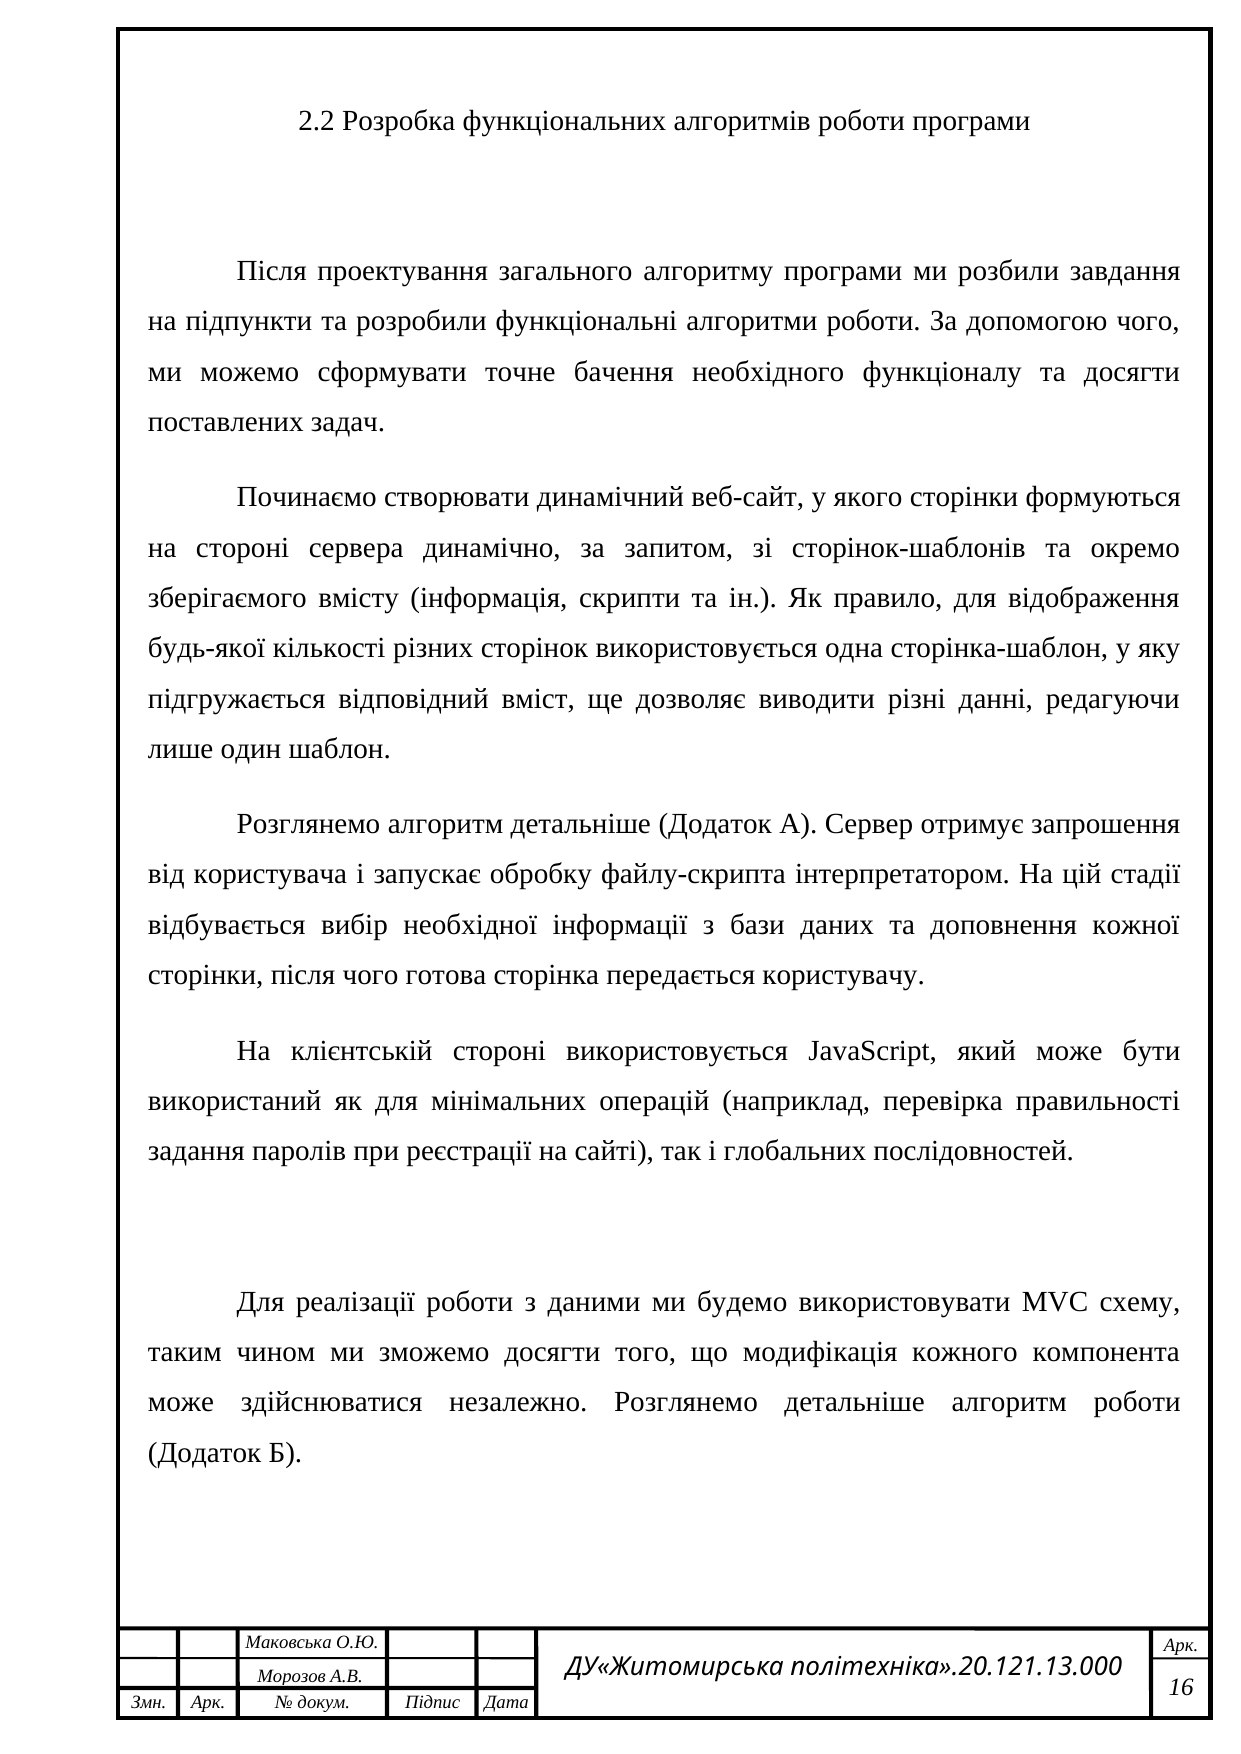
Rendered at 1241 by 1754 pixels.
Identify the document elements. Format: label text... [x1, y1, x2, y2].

text Починаємо створювати динамічний веб-сайт, у якого сторінки формуються на стороні сервера динамічно, за запитом, зі сторінок-шаблонів та окремо зберігаємого вмісту (інформація, скрипти та ін.). Як правило, для відображення будь-якої кількості різних сторінок використовується одна сторінка-шаблон, у яку підгружається відповідний вміст, ще дозволяє виводити різні данні, редагуючи лише один шаблон. [148, 479, 1181, 764]
text Для реалізації роботи з даними ми будемо використовувати MVC схему, таким чином ми зможемо досягти того, що модифікація кожного компонента може здійснюватися незалежно. Розглянемо детальніше алгоритм роботи (Додаток Б). [148, 1284, 1181, 1468]
text На клієнтській стороні використовується JavaScript, який може бути використаний як для мінімальних операцій (наприклад, перевірка правильності задання паролів при реєстрації на сайті), так і глобальних послідовностей. [148, 1033, 1181, 1167]
text Після проектування загального алгоритму програми ми розбили завдання на підпункти та розробили функціональні алгоритми роботи. За допомогою чого, ми можемо сформувати точне бачення необхідного функціоналу та досягти поставлених задач. [148, 253, 1181, 438]
text Розглянемо алгоритм детальніше (Додаток А). Сервер отримує запрошення від користувача і запускає обробку файлу-скрипта інтерпретатором. На цій стадії відбувається вибір необхідної інформації з бази даних та доповнення кожної сторінки, після чого готова сторінка передається користувачу. [148, 806, 1181, 991]
subtitle 2.2 Розробка функціональних алгоритмів роботи програми [148, 103, 1181, 136]
